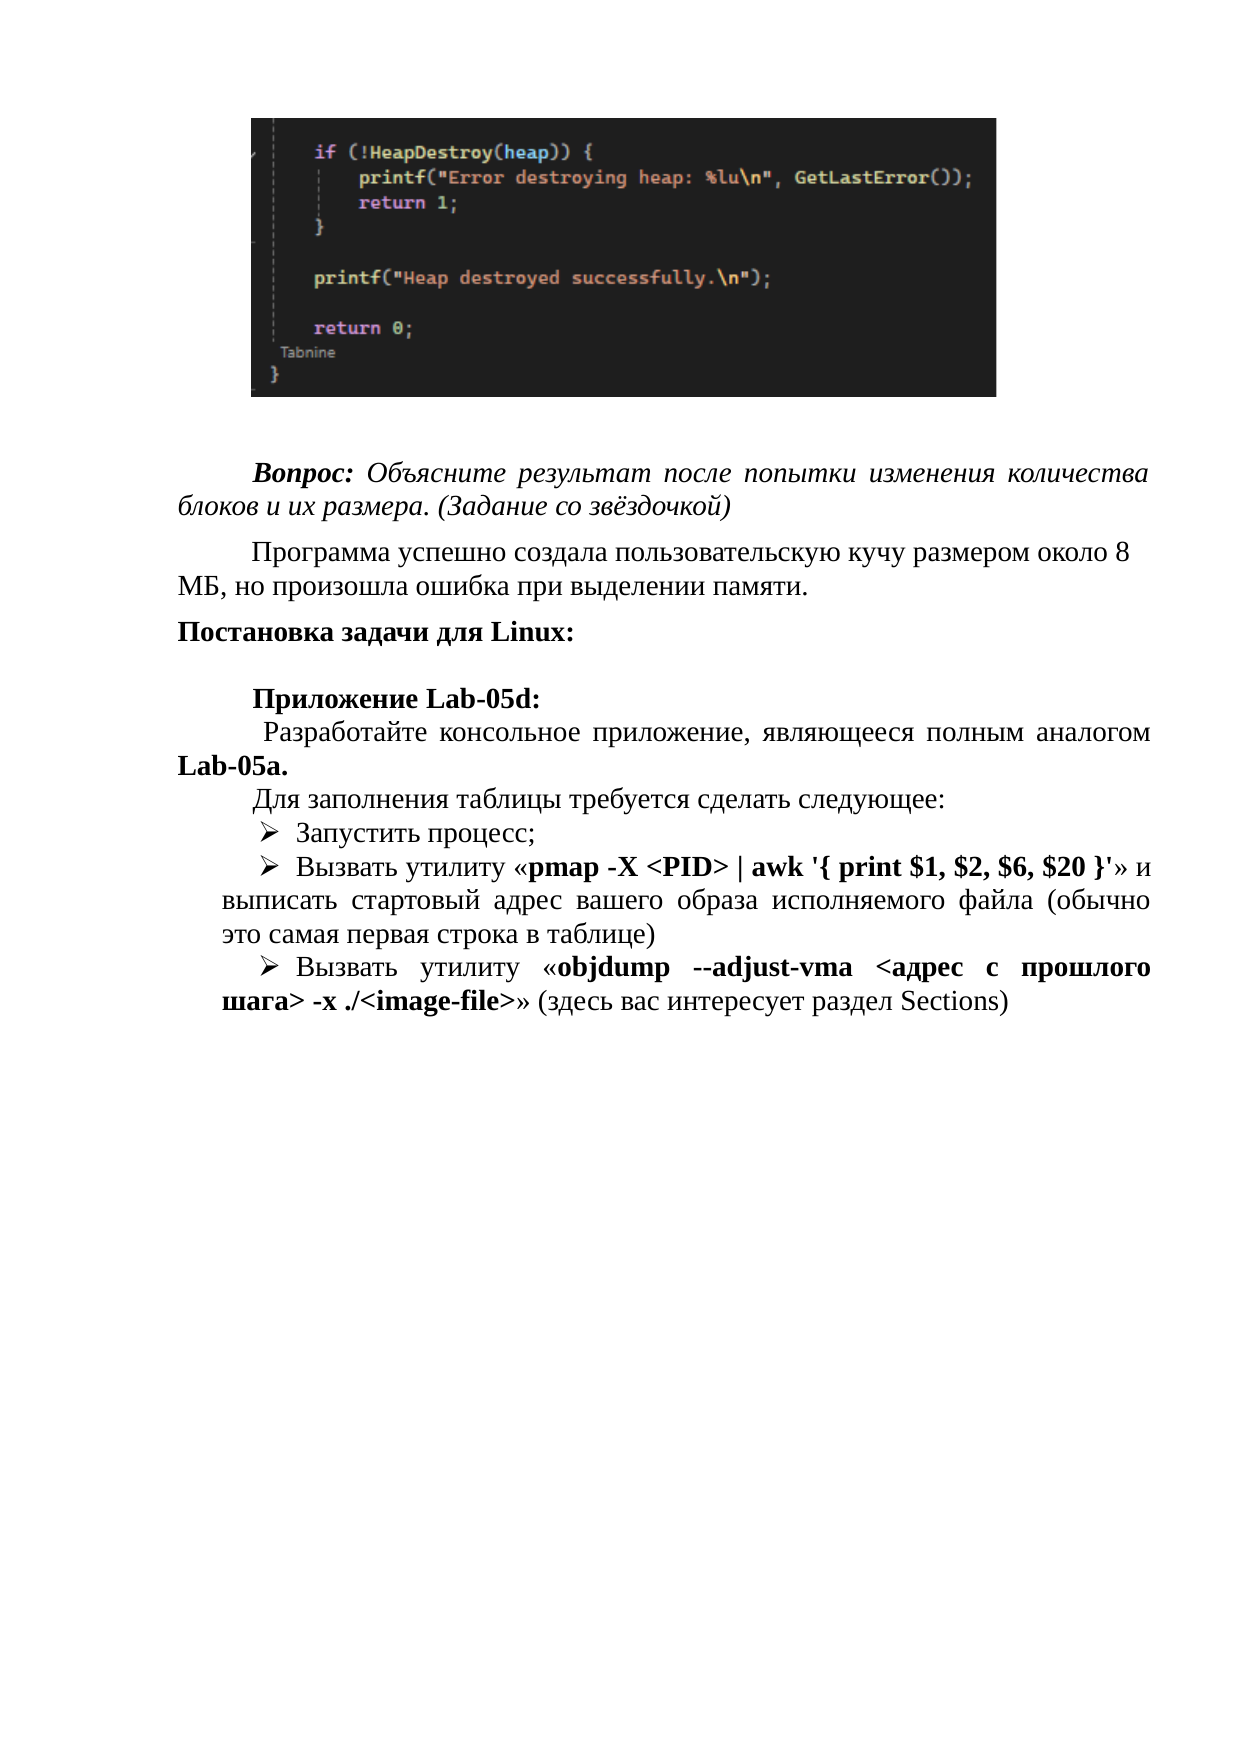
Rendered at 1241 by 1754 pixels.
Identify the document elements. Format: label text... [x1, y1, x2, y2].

list Вызвать утилиту «pmap -X <PID> | awk '{ print $1, $2, $6, $20 }'» и выписать стартовый адрес вашего образа исполняемого файла (обычно это самая первая строка в таблице) [222, 849, 1152, 949]
text Разработайте консольное приложение, являющееся полным аналогом Lab-05а. [177, 714, 1152, 782]
text Приложение Lab-05d: [177, 681, 1152, 714]
list Запустить процесс; [222, 815, 1152, 849]
text Программа успешно создала пользовательскую кучу размером около 8 МБ, но произошла ошибка при выделении памяти. [177, 534, 1152, 601]
text Вопрос: Объясните результат после попытки изменения количества блоков и их размера. (Задание со звёздочкой) [177, 455, 1152, 522]
list Вызвать утилиту «objdump --adjust-vma <адрес с прошлого шага> -x ./<image-file>» (здесь вас интересует раздел Sections) [222, 949, 1152, 1017]
text Для заполнения таблицы требуется сделать следующее: [177, 782, 1152, 815]
text Постановка задачи для Linux: [177, 614, 1152, 647]
picture [251, 118, 997, 397]
